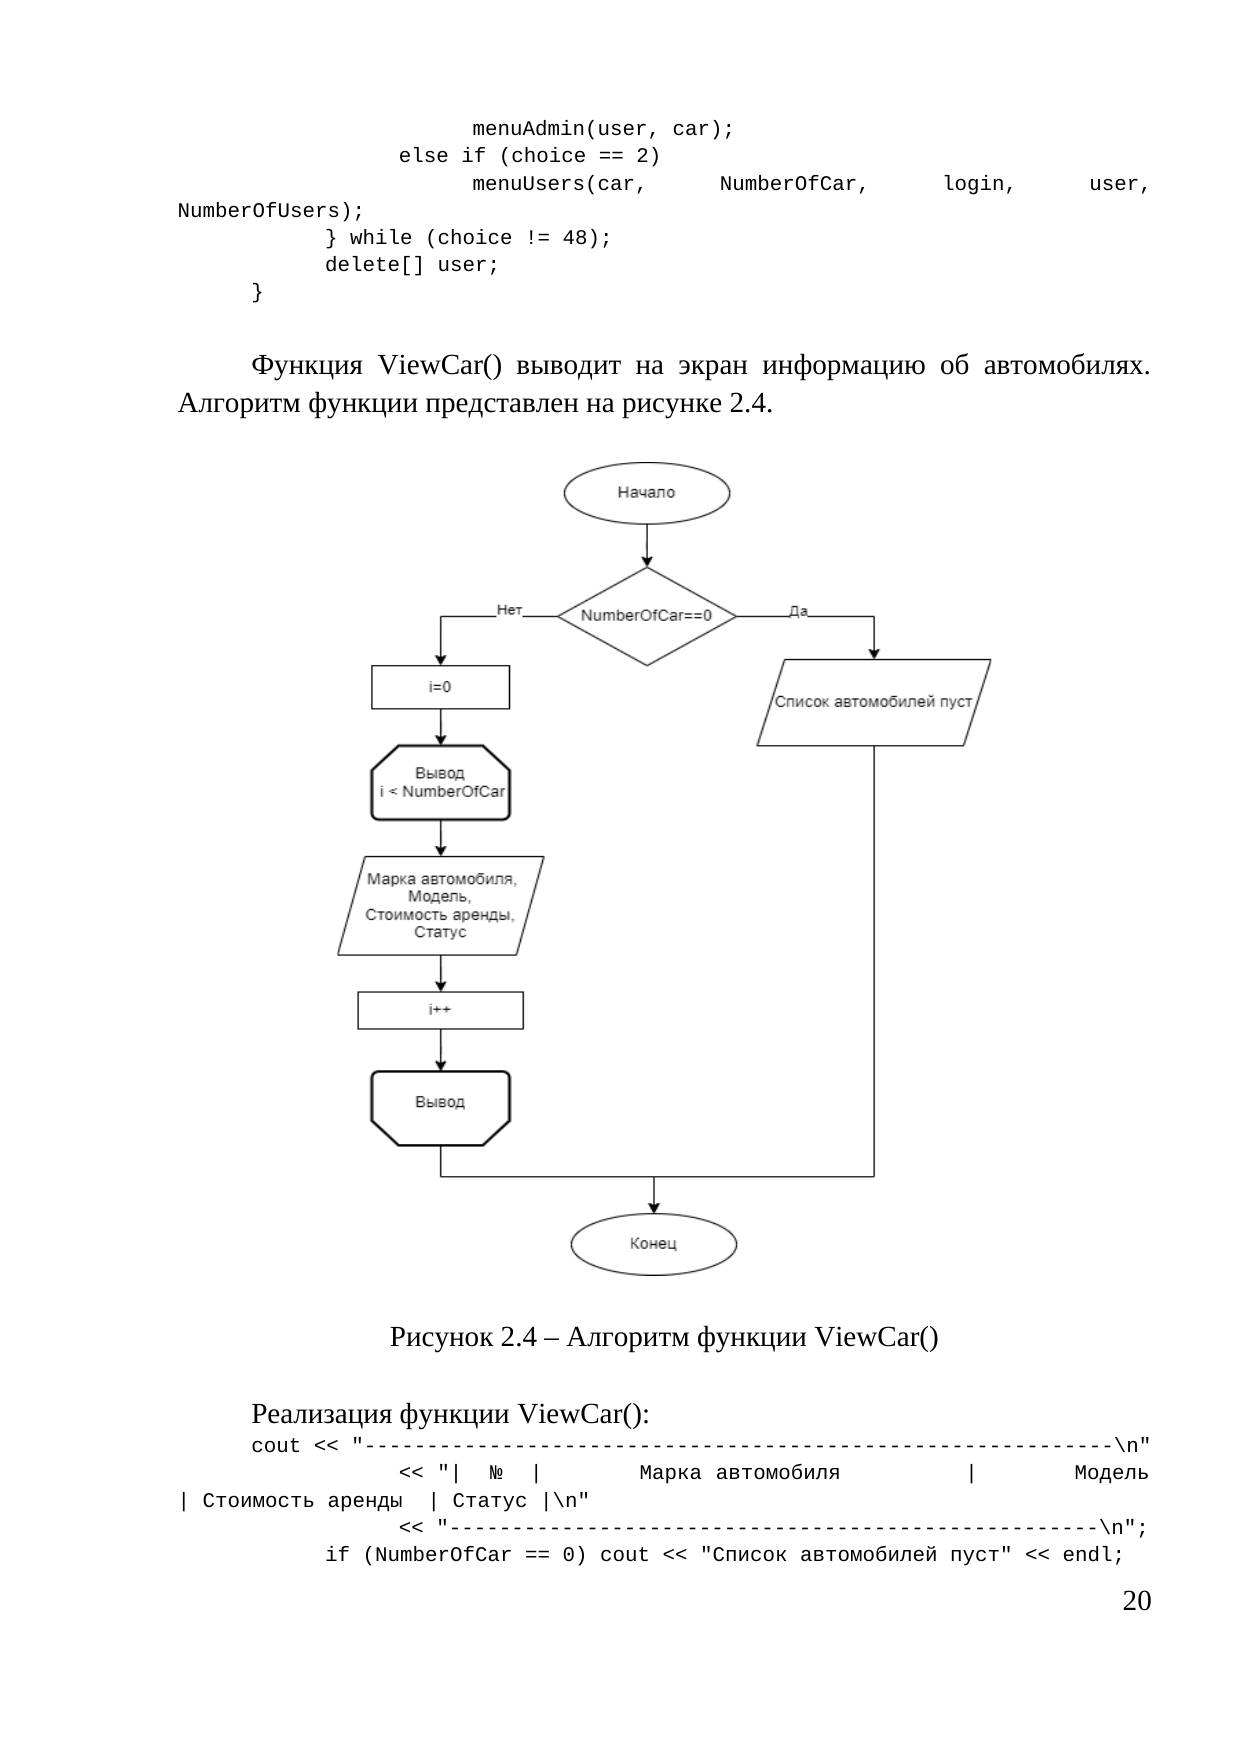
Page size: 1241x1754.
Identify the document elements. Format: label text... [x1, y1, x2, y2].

text menuUsers(car, NumberOfCar, login, user, NumberOfUsers); [177, 172, 1152, 223]
text delete[] user; [177, 254, 1152, 278]
text menuAdmin(user, car); [177, 118, 1152, 142]
text } while (choice != 48); [177, 227, 1152, 251]
text << "----------------------------------------------------\n"; [177, 1517, 1152, 1540]
text Функция ViewCar() выводит на экран информацию об автомобилях. Алгоритм функции представлен на рисунке 2.4. [177, 347, 1152, 419]
text << "| № | Марка автомобиля | Модель | Стоимость аренды | Статус |\n" [177, 1462, 1152, 1513]
text cout << "------------------------------------------------------------\n" [177, 1435, 1152, 1459]
text Реализация функции ViewCar(): [177, 1397, 1152, 1430]
picture [337, 462, 992, 1276]
text Рисунок 2.4 – Алгоритм функции ViewCar() [177, 1319, 1152, 1353]
text if (NumberOfCar == 0) cout << "Список автомобилей пуст" << endl; [177, 1544, 1152, 1568]
text else if (choice == 2) [177, 145, 1152, 169]
text } [177, 281, 1152, 305]
